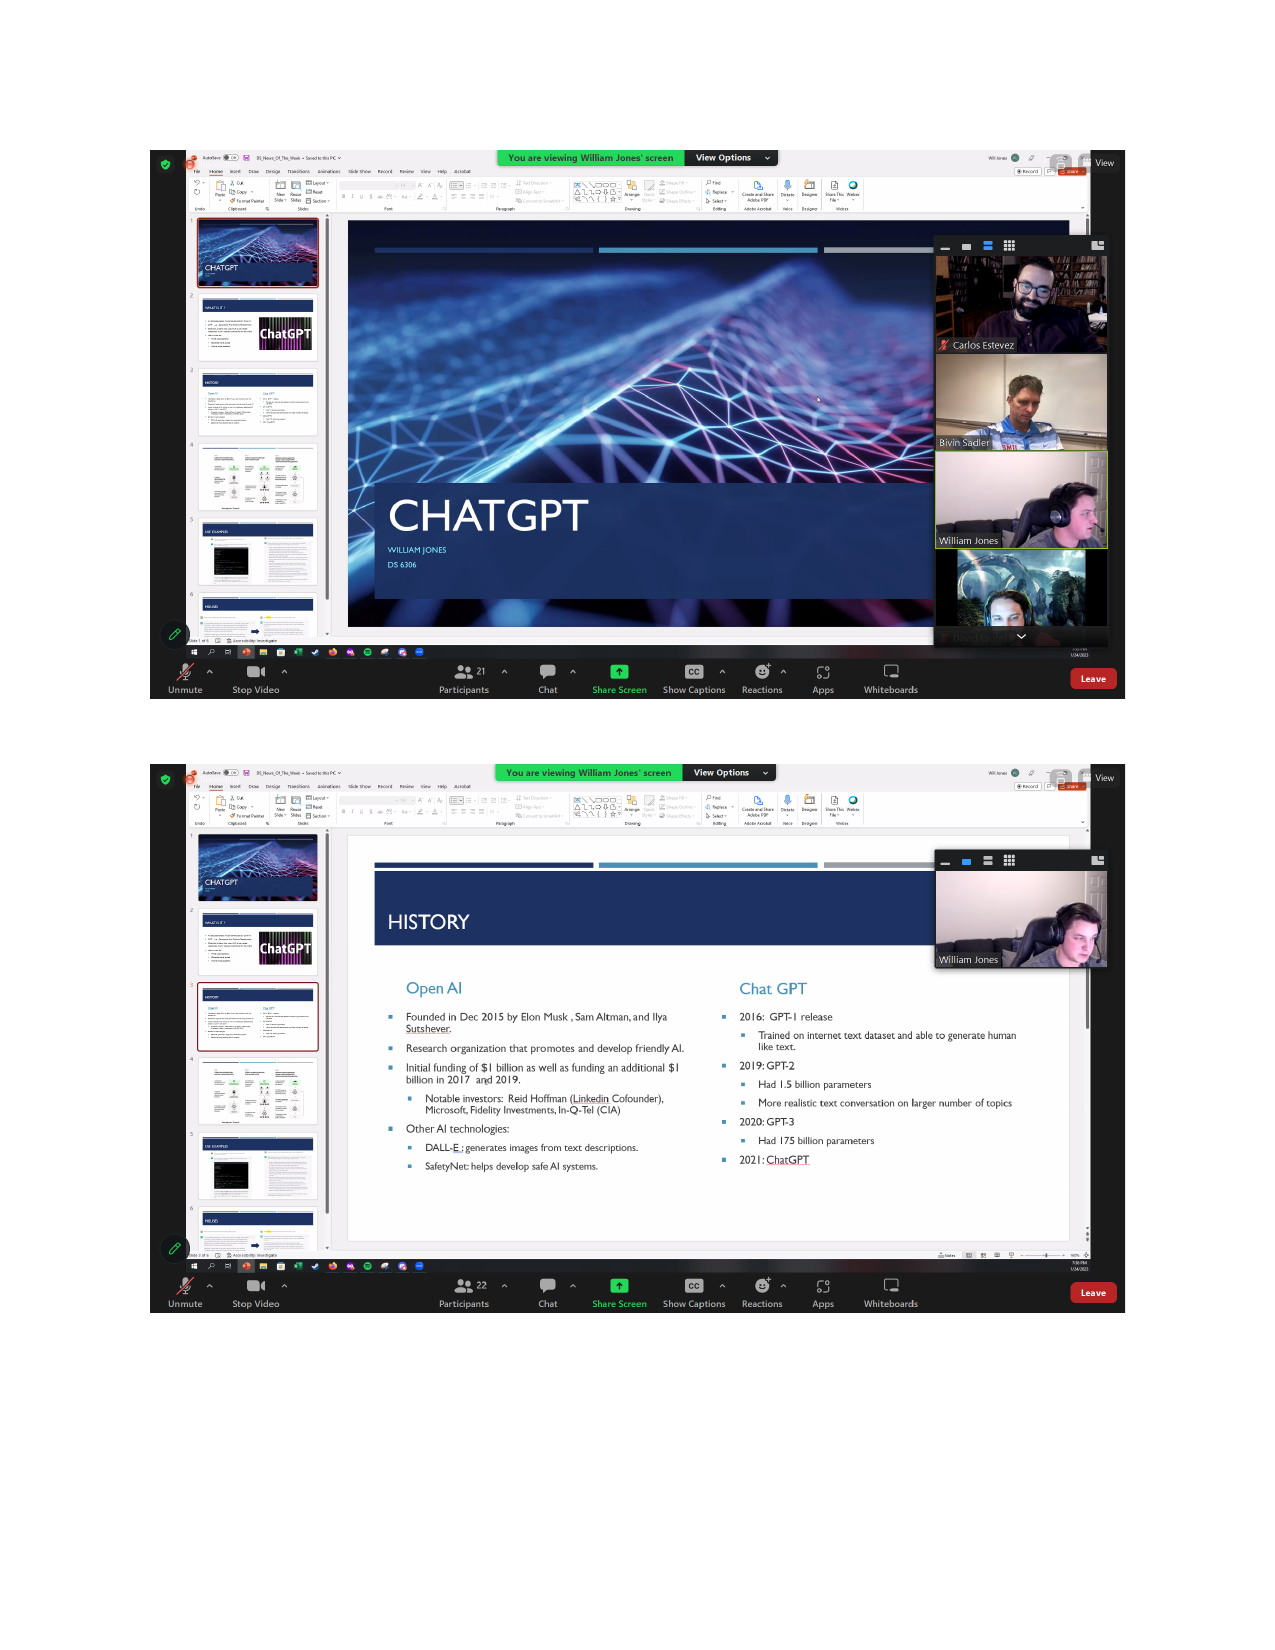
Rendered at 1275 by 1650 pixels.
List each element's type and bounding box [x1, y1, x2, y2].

picture [150, 764, 1125, 1313]
picture [150, 150, 1125, 699]
